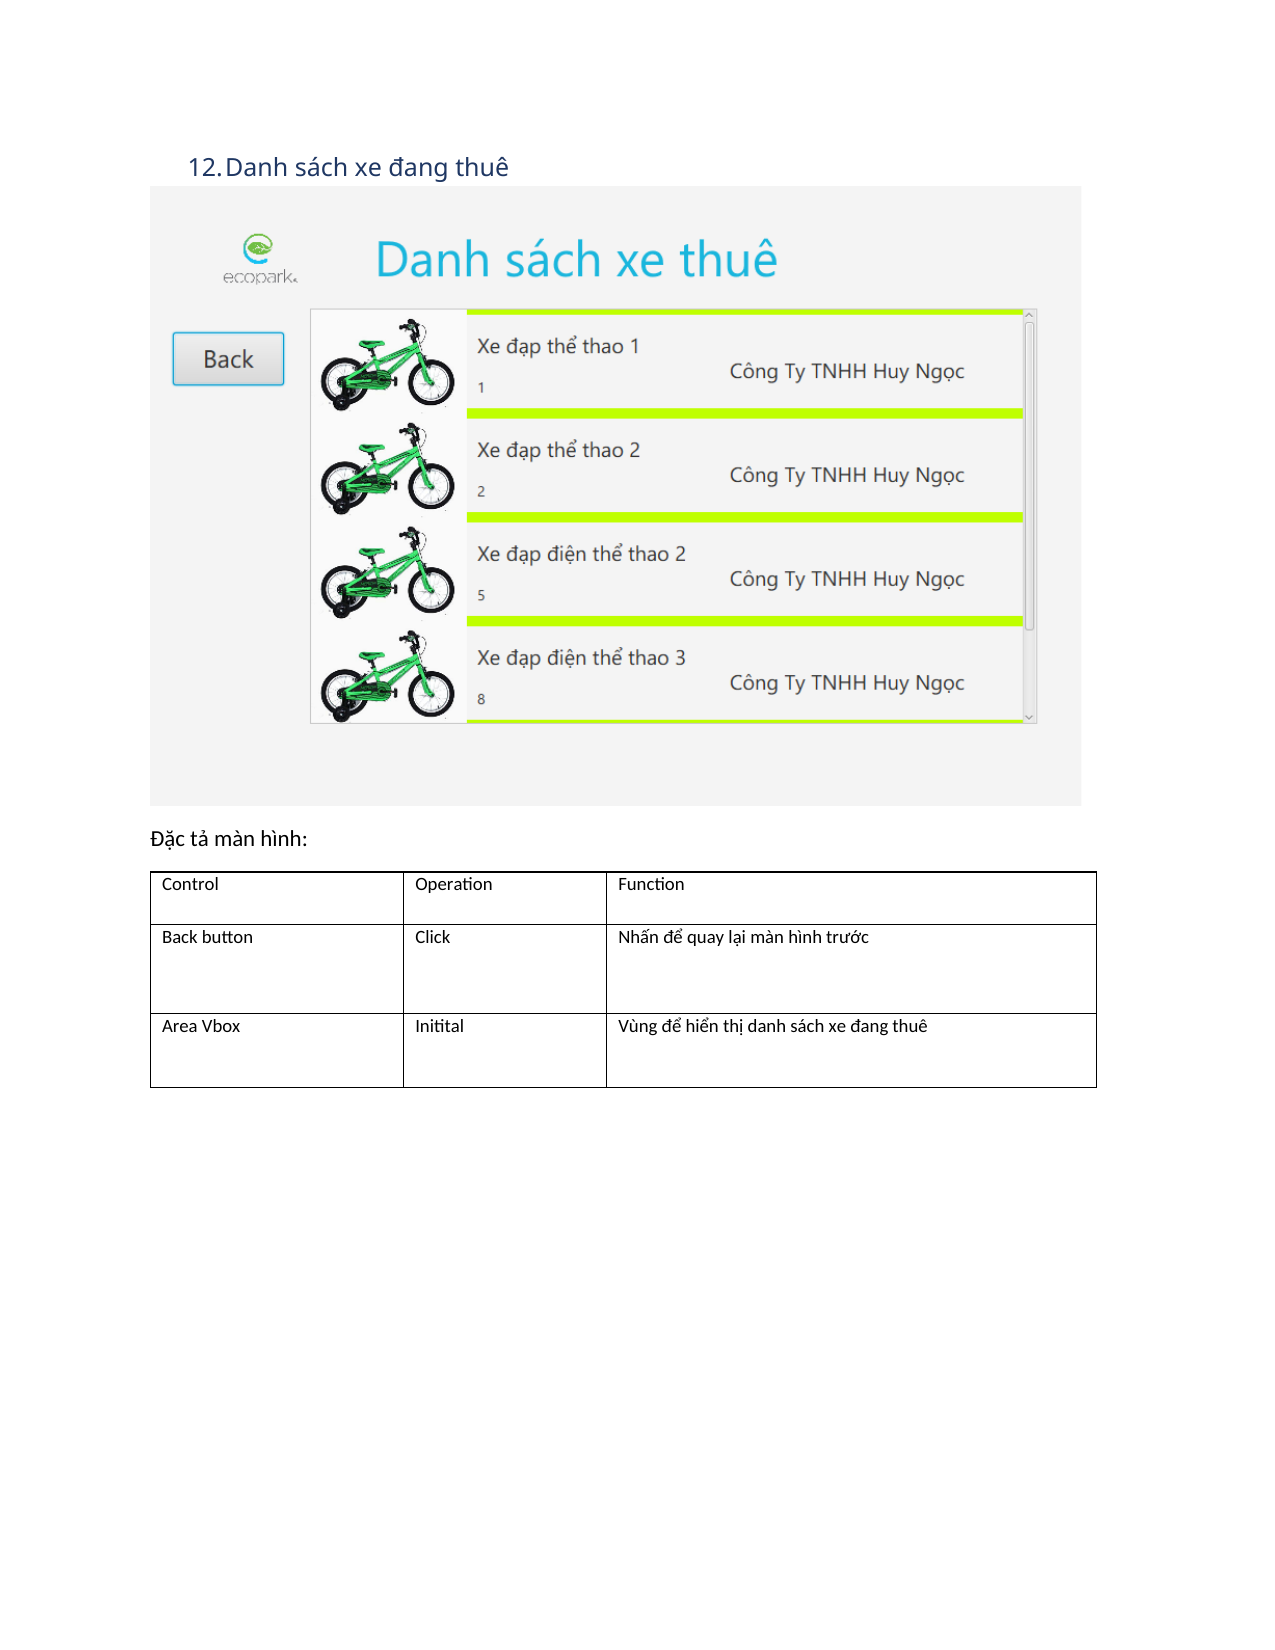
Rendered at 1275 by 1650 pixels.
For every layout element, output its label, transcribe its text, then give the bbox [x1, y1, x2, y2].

table_cell Area Vbox [151, 1014, 403, 1087]
table_cell Initital [404, 1014, 606, 1087]
table_header Control [151, 873, 403, 924]
table_cell Click [404, 925, 606, 1013]
picture [150, 186, 1082, 806]
subtitle Danh sách xe đang thuê [187, 150, 1125, 184]
text Đặc tả màn hình: [150, 824, 1125, 852]
table_header Function [607, 873, 1096, 924]
table_cell Back button [151, 925, 403, 1013]
table_cell Nhấn để quay lại màn hình trước [607, 925, 1096, 1013]
table_header Operation [404, 873, 606, 924]
table_cell Vùng để hiển thị danh sách xe đang thuê [607, 1014, 1096, 1087]
